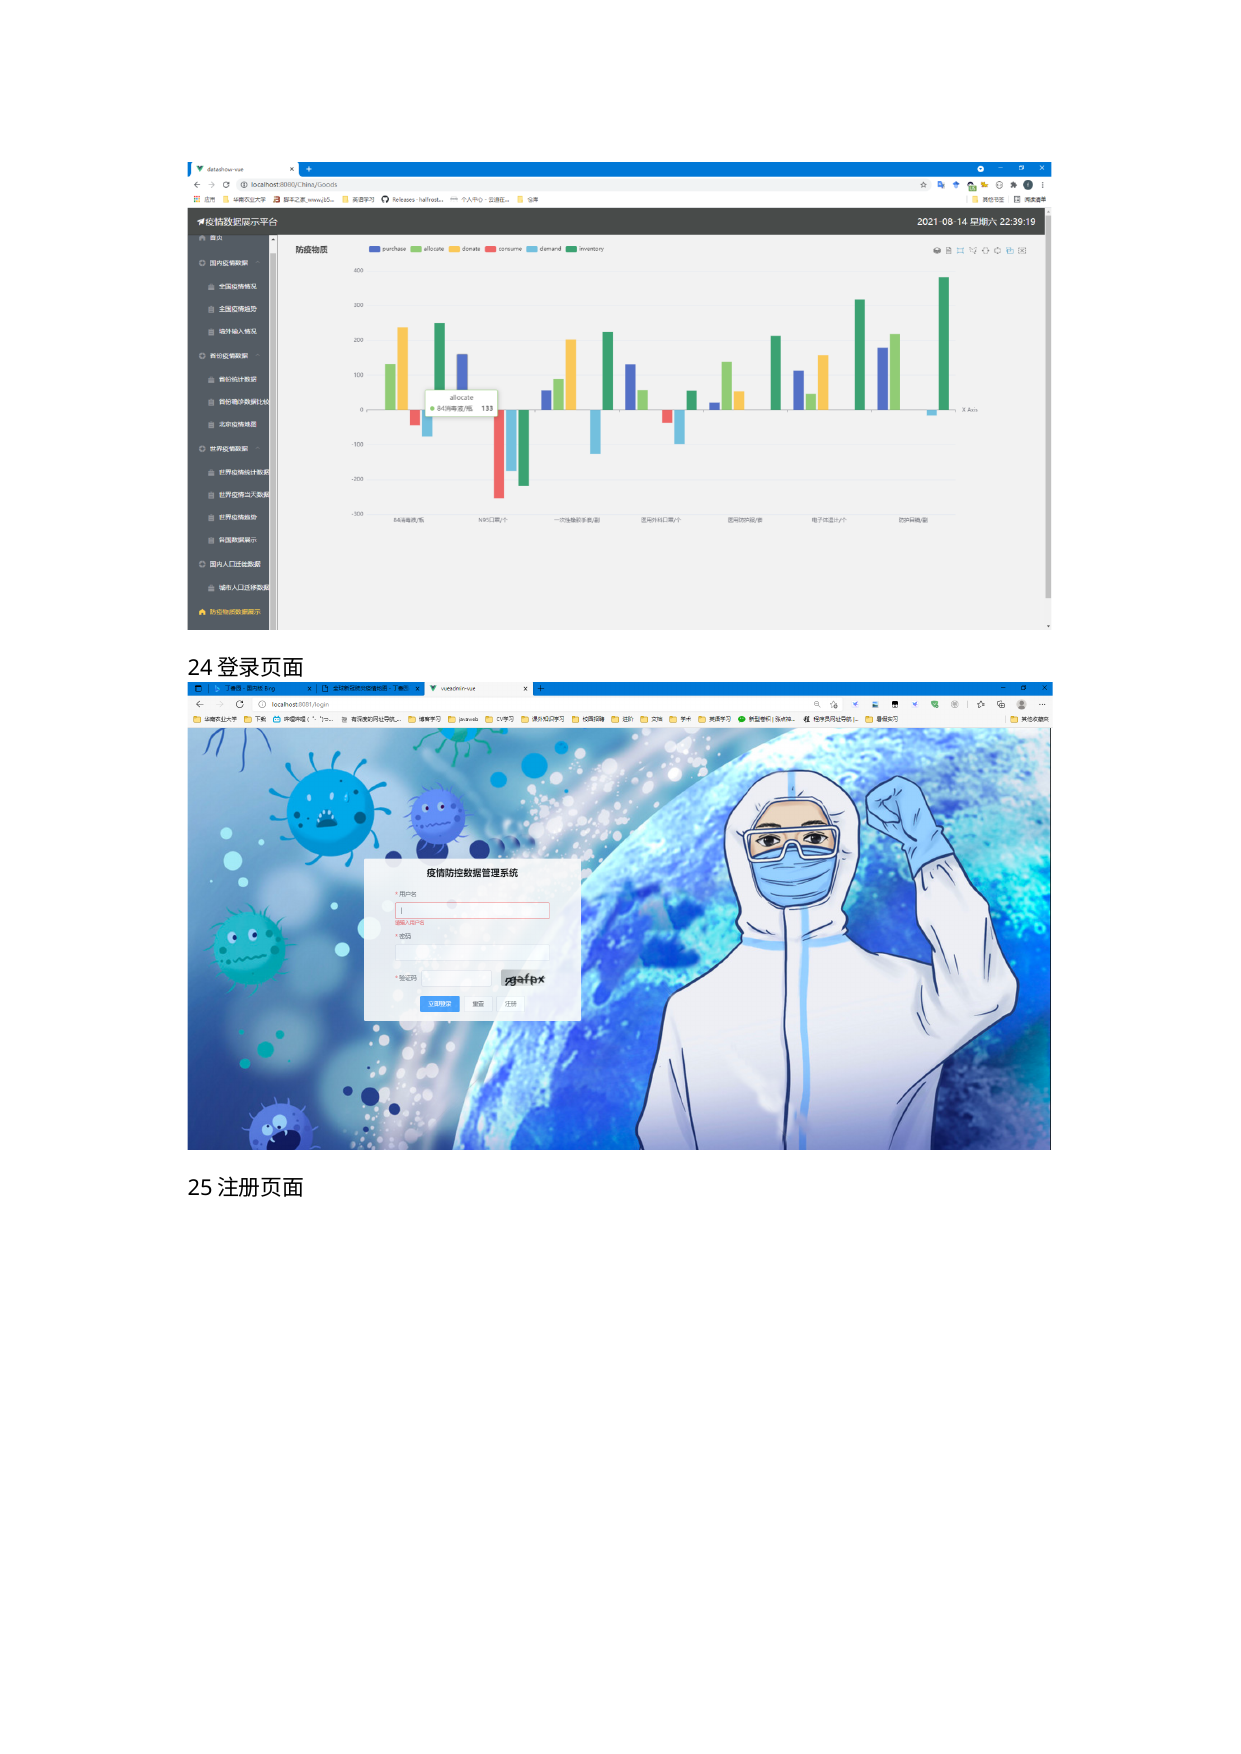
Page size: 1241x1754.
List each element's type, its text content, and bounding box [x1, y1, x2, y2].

text 25注册页面 [187, 1169, 1053, 1202]
text 24登录页面 [187, 649, 1053, 682]
picture [187, 682, 1053, 1150]
picture [187, 162, 1052, 630]
